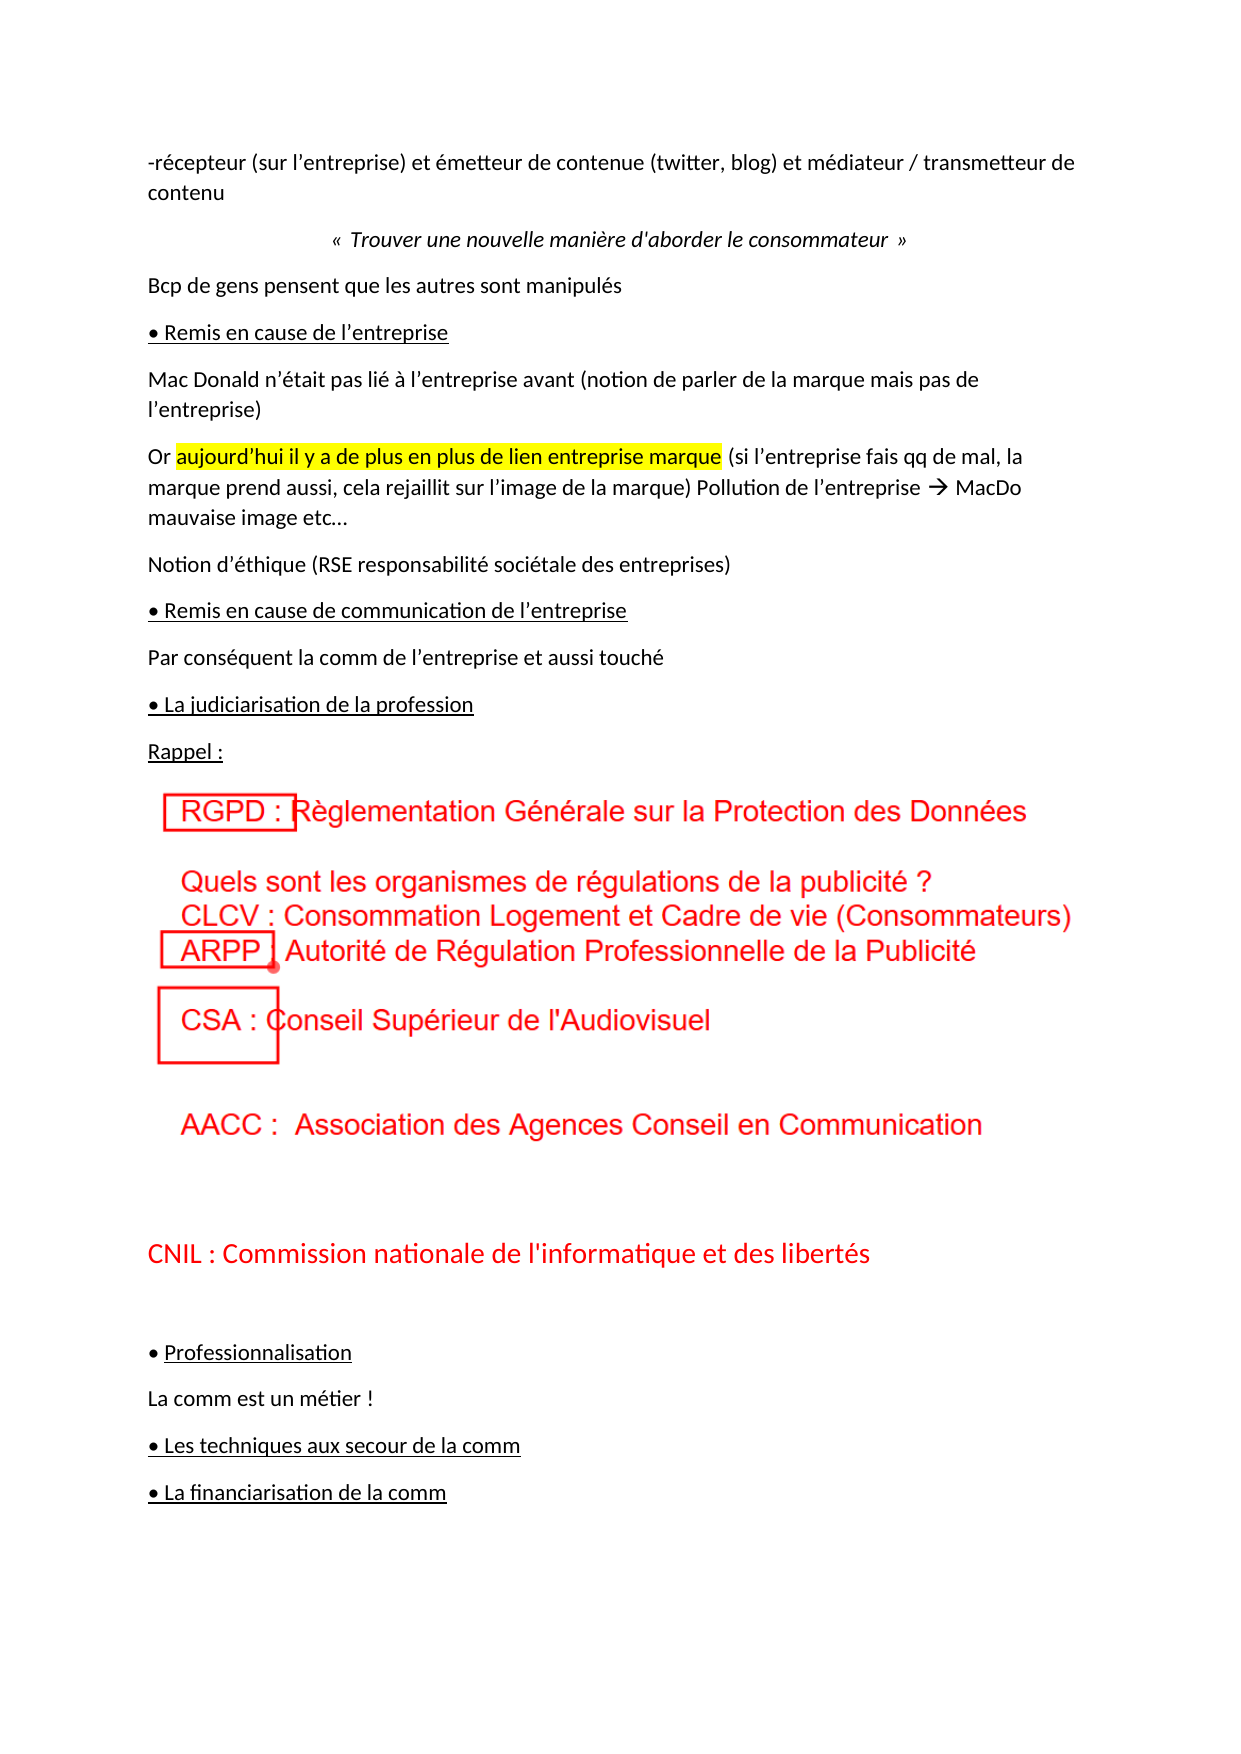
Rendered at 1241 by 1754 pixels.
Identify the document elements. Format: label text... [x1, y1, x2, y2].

text Mac Donald n’était pas lié à l’entreprise avant (notion de parler de la marque mais pas de l’entreprise) [148, 365, 1093, 423]
text Or aujourd’hui il y a de plus en plus de lien entreprise marque (si l’entreprise fais qq de mal, la marque prend aussi, cela rejaillit sur l’image de la marque) Pollution de l’entreprise MacDo mauvaise image etc… [148, 442, 1093, 531]
text • Professionnalisation [148, 1338, 1093, 1366]
text CNIL : Commission nationale de l'informatique et des libertés [148, 1236, 1093, 1271]
text Notion d’éthique (RSE responsabilité sociétale des entreprises) [148, 550, 1093, 578]
picture [147, 784, 1093, 1170]
text Bcp de gens pensent que les autres sont manipulés [148, 272, 1093, 299]
text Par conséquent la comm de l’entreprise et aussi touché [148, 643, 1093, 671]
text Rappel : [148, 737, 1093, 765]
text • Les techniques aux secour de la comm [148, 1431, 1093, 1459]
text • La judiciarisation de la profession [148, 690, 1093, 718]
text • Remis en cause de communication de l’entreprise [148, 597, 1093, 624]
text -récepteur (sur l’entreprise) et émetteur de contenue (twitter, blog) et médiateur / transmetteur de contenu [148, 148, 1093, 206]
text • Remis en cause de l’entreprise [148, 318, 1093, 346]
text « Trouver une nouvelle manière d'aborder le consommateur » [148, 225, 1093, 253]
text • La financiarisation de la comm [148, 1478, 1093, 1506]
text La comm est un métier ! [148, 1384, 1093, 1412]
